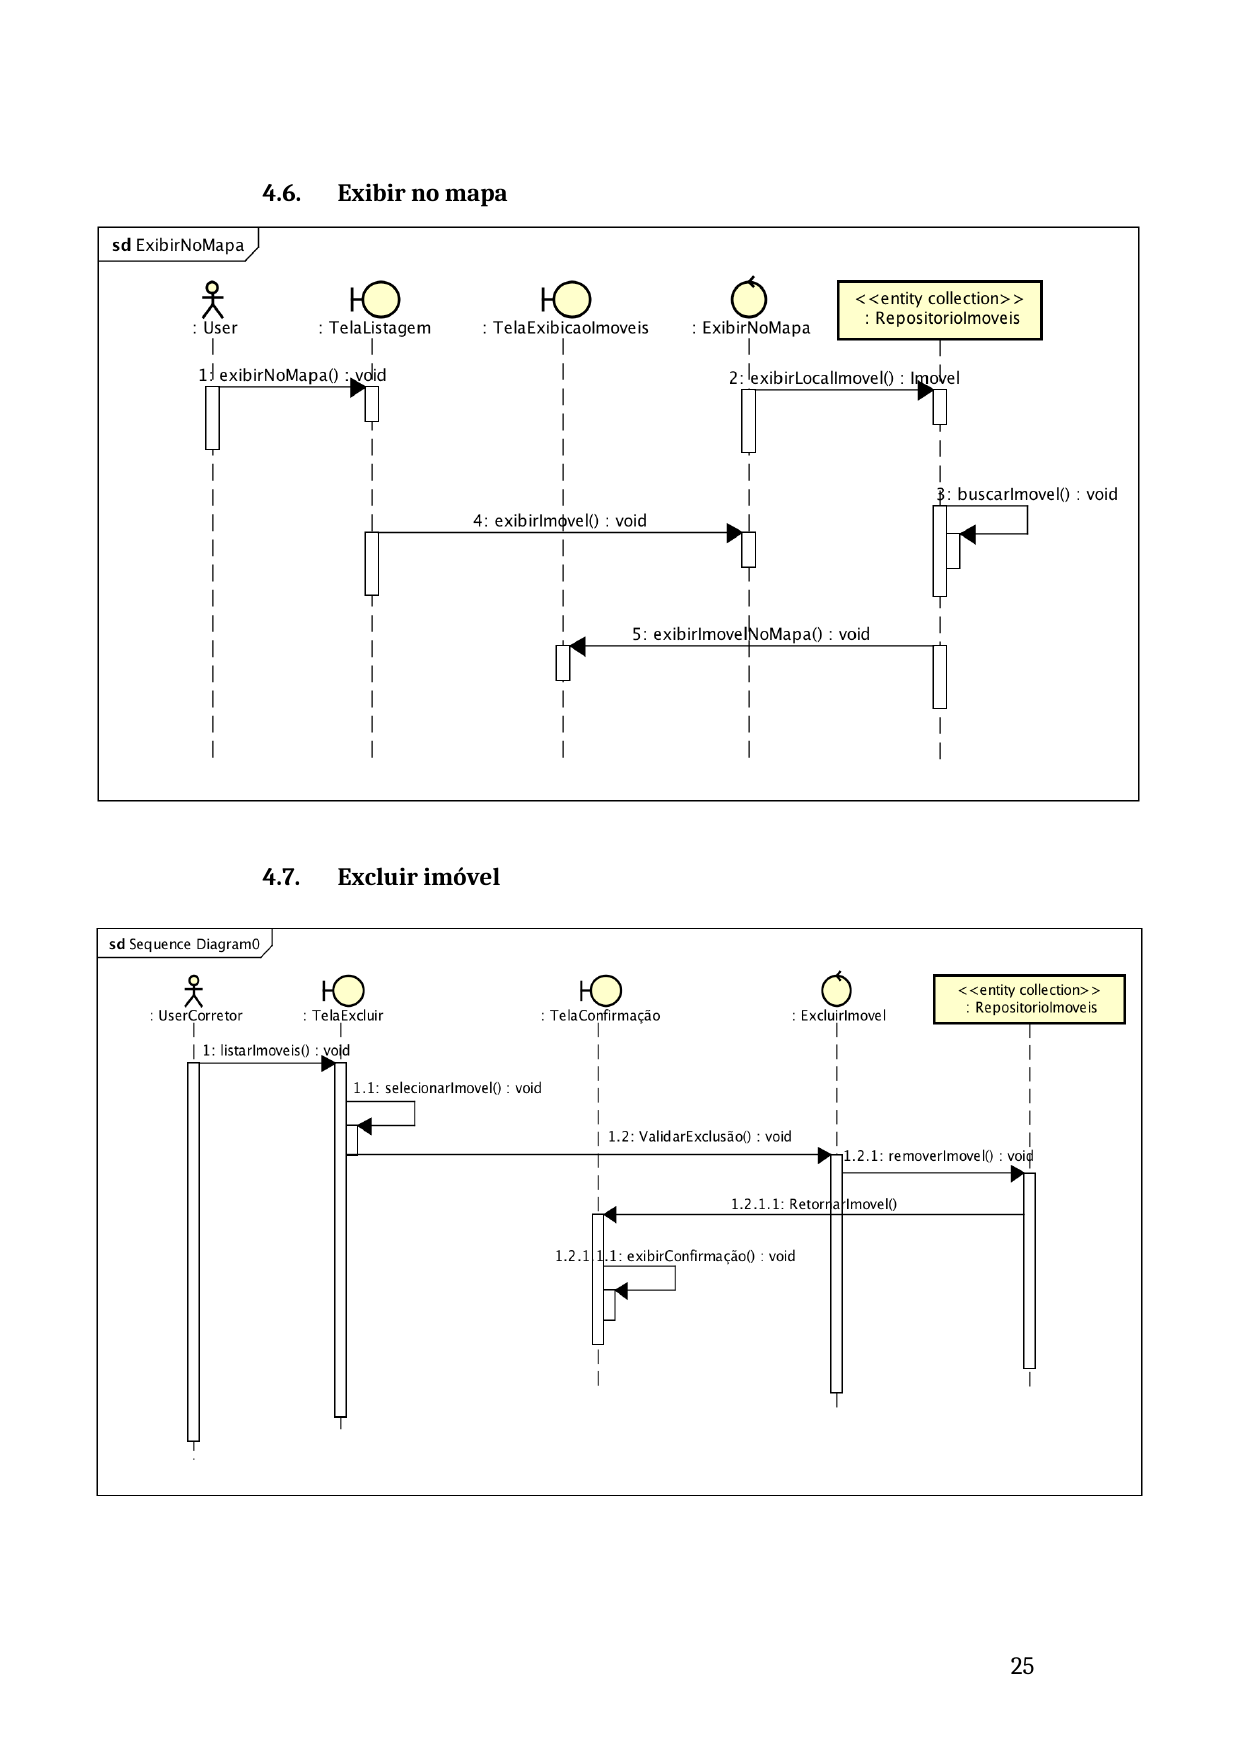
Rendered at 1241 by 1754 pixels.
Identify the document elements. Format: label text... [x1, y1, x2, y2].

list Exibir no mapa [262, 179, 1034, 207]
picture [93, 224, 1144, 806]
list Excluir imóvel [262, 863, 1034, 892]
picture [93, 924, 1144, 1498]
